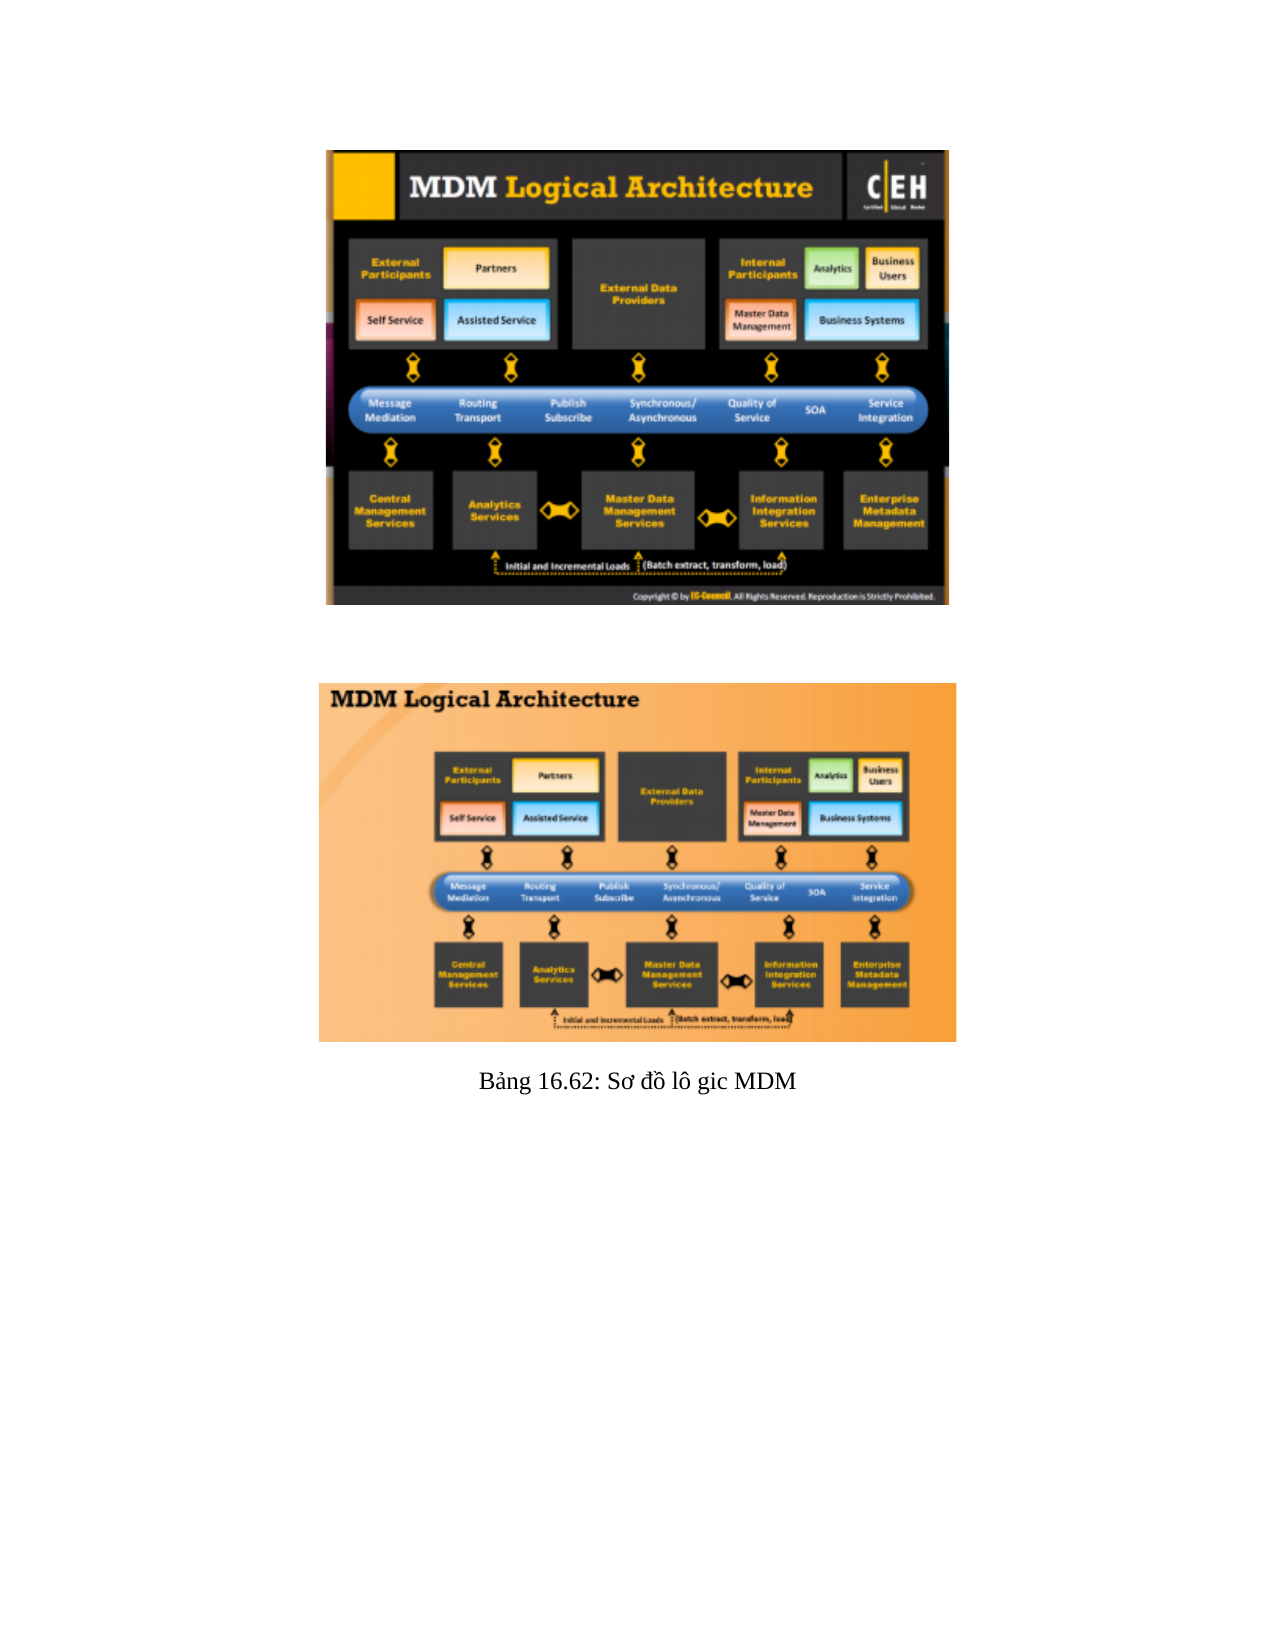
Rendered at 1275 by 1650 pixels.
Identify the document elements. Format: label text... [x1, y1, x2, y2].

picture [318, 683, 957, 1042]
text Bảng 16.62: Sơ đồ lô gic MDM [150, 1066, 1125, 1095]
picture [325, 150, 950, 605]
